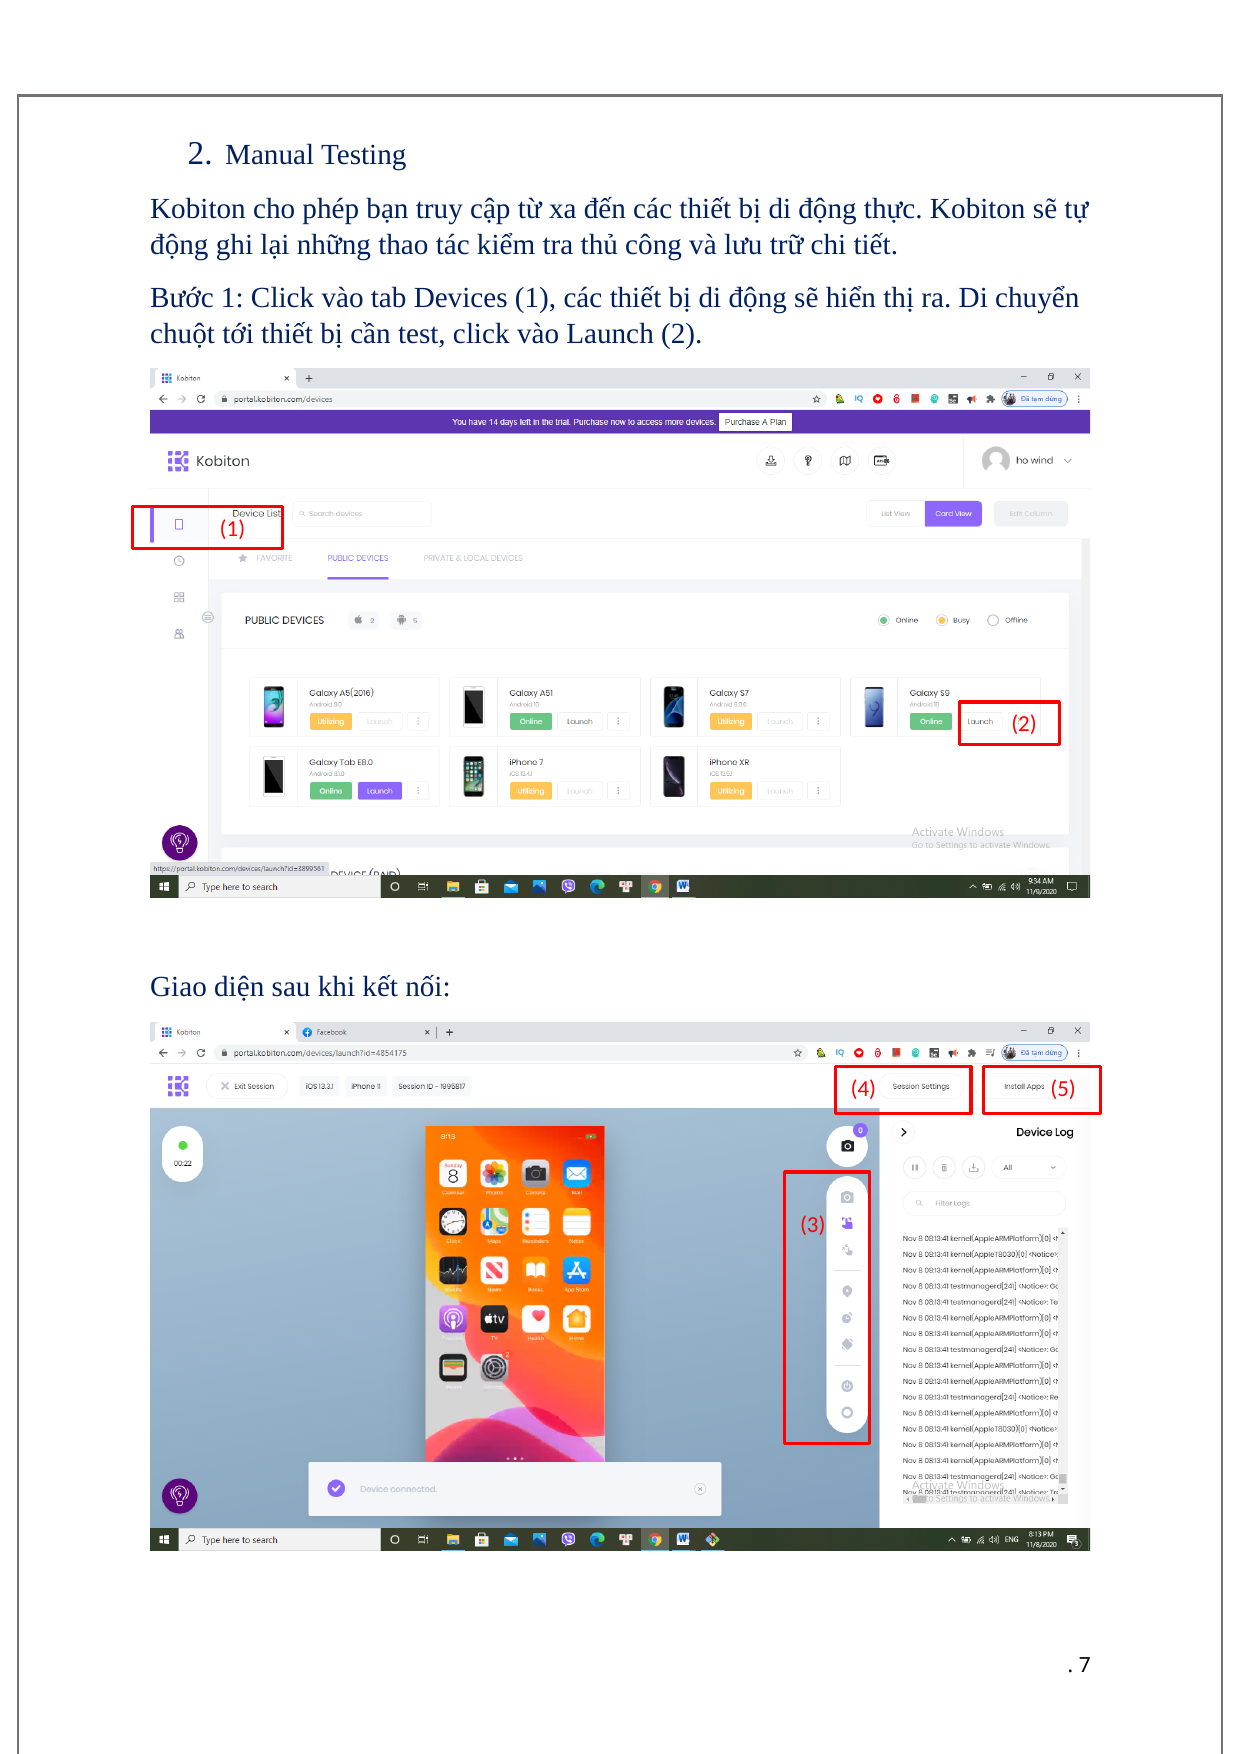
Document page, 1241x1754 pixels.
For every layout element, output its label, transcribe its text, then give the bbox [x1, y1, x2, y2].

picture [985, 1068, 1091, 1112]
picture [150, 368, 1091, 898]
picture [150, 1022, 1091, 1551]
text Kobiton cho phép bạn truy cập từ xa đến các thiết bị di động thực. Kobiton sẽ tự động ghi lại những thao tác kiểm tra thủ công và lưu trữ chi tiết. [150, 191, 1090, 261]
text Bước 1: Click vào tab Devices (1), các thiết bị di động sẽ hiển thị ra. Di chuyển chuột tới thiết bị cần test, click vào Launch (2). [150, 280, 1090, 349]
list Manual Testing [187, 133, 1090, 171]
text Giao diện sau khi kết nối: [150, 969, 1090, 1003]
picture [150, 508, 281, 547]
